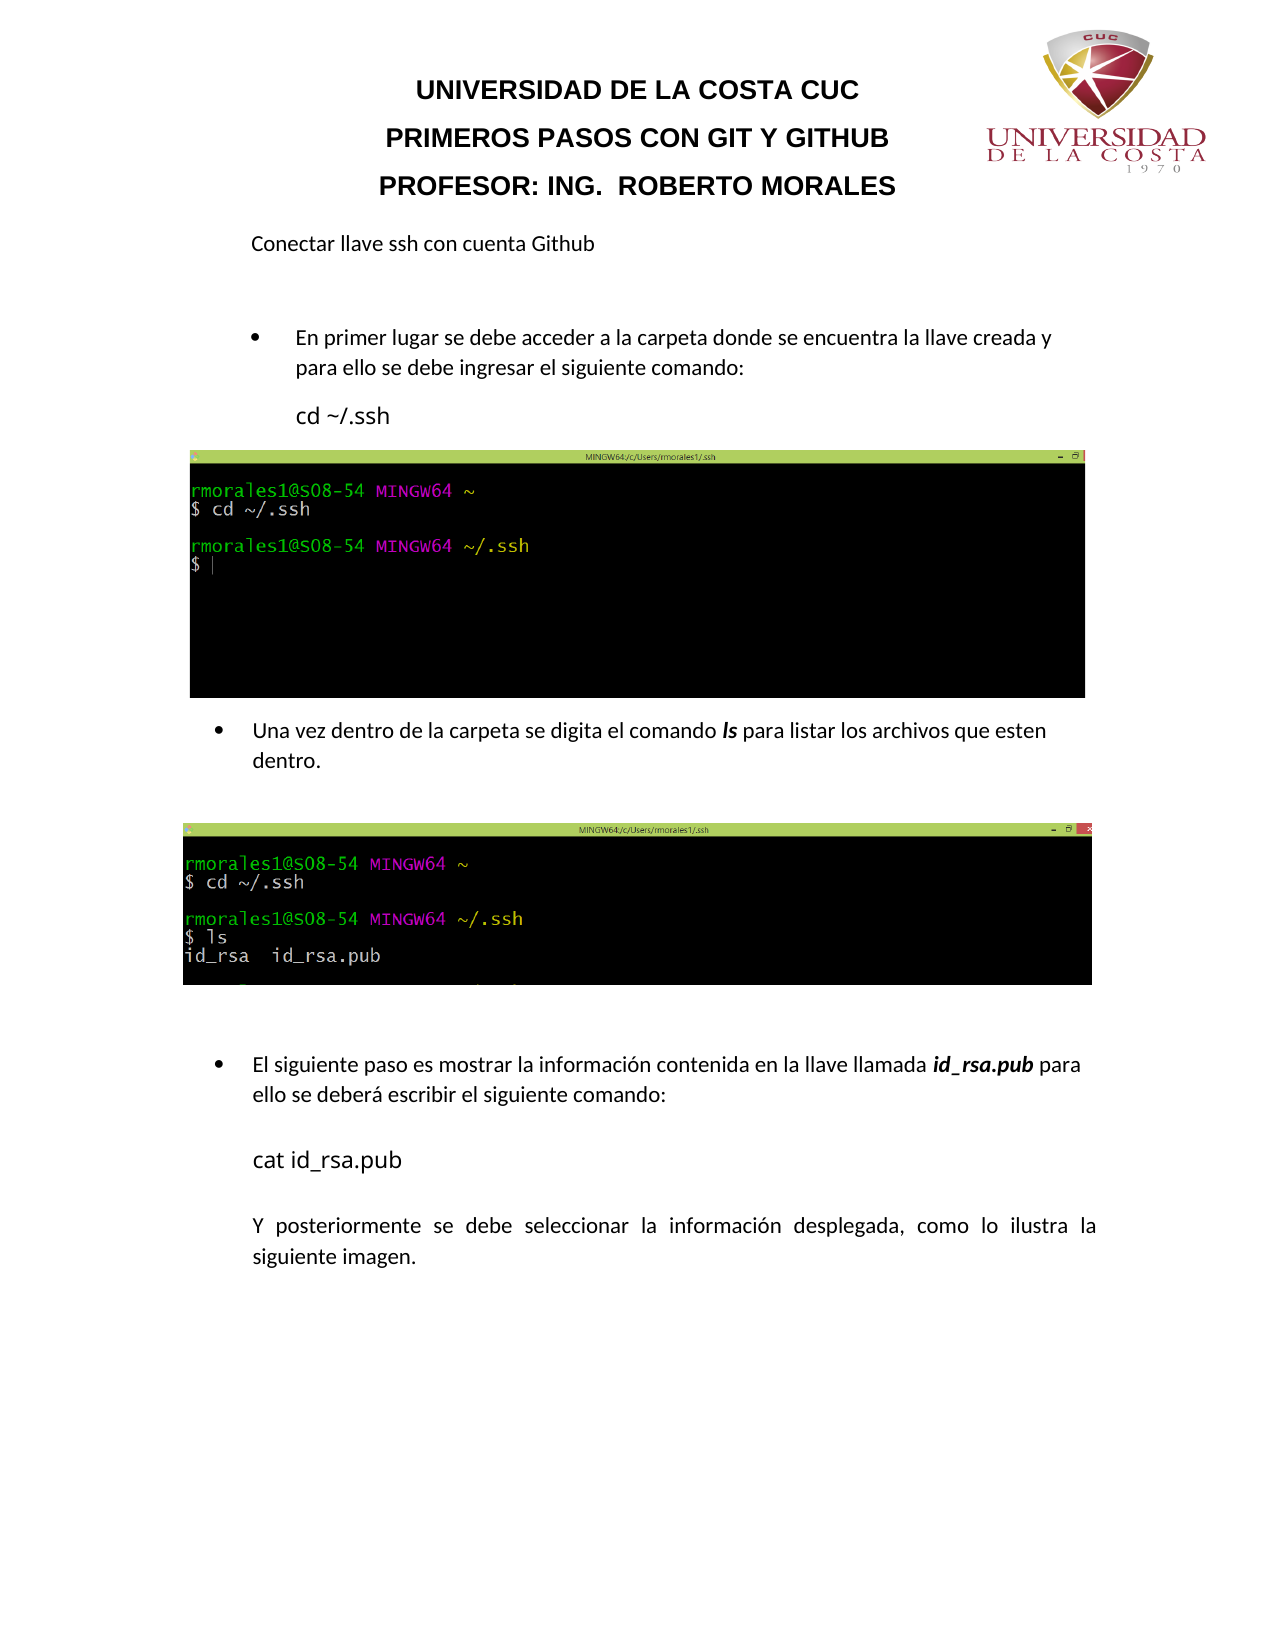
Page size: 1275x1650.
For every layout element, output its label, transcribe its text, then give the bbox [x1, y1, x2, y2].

picture [183, 823, 1092, 985]
list El siguiente paso es mostrar la información contenida en la llave llamada id_rsa.pub para ello se deberá escribir el siguiente comando: [215, 1050, 1098, 1108]
text Conectar llave ssh con cuenta Github [177, 229, 1098, 257]
list Y posteriormente se debe seleccionar la información desplegada, como lo ilustra la siguiente imagen. [252, 1212, 1098, 1270]
picture [189, 450, 1086, 698]
text cd ~/.ssh [222, 400, 1098, 431]
list cat id_rsa.pub [252, 1144, 1098, 1175]
list En primer lugar se debe acceder a la carpeta donde se encuentra la llave creada y para ello se debe ingresar el siguiente comando: [251, 323, 1098, 381]
list Una vez dentro de la carpeta se digita el comando ls para listar los archivos que esten dentro. [215, 716, 1098, 774]
picture [983, 16, 1209, 185]
